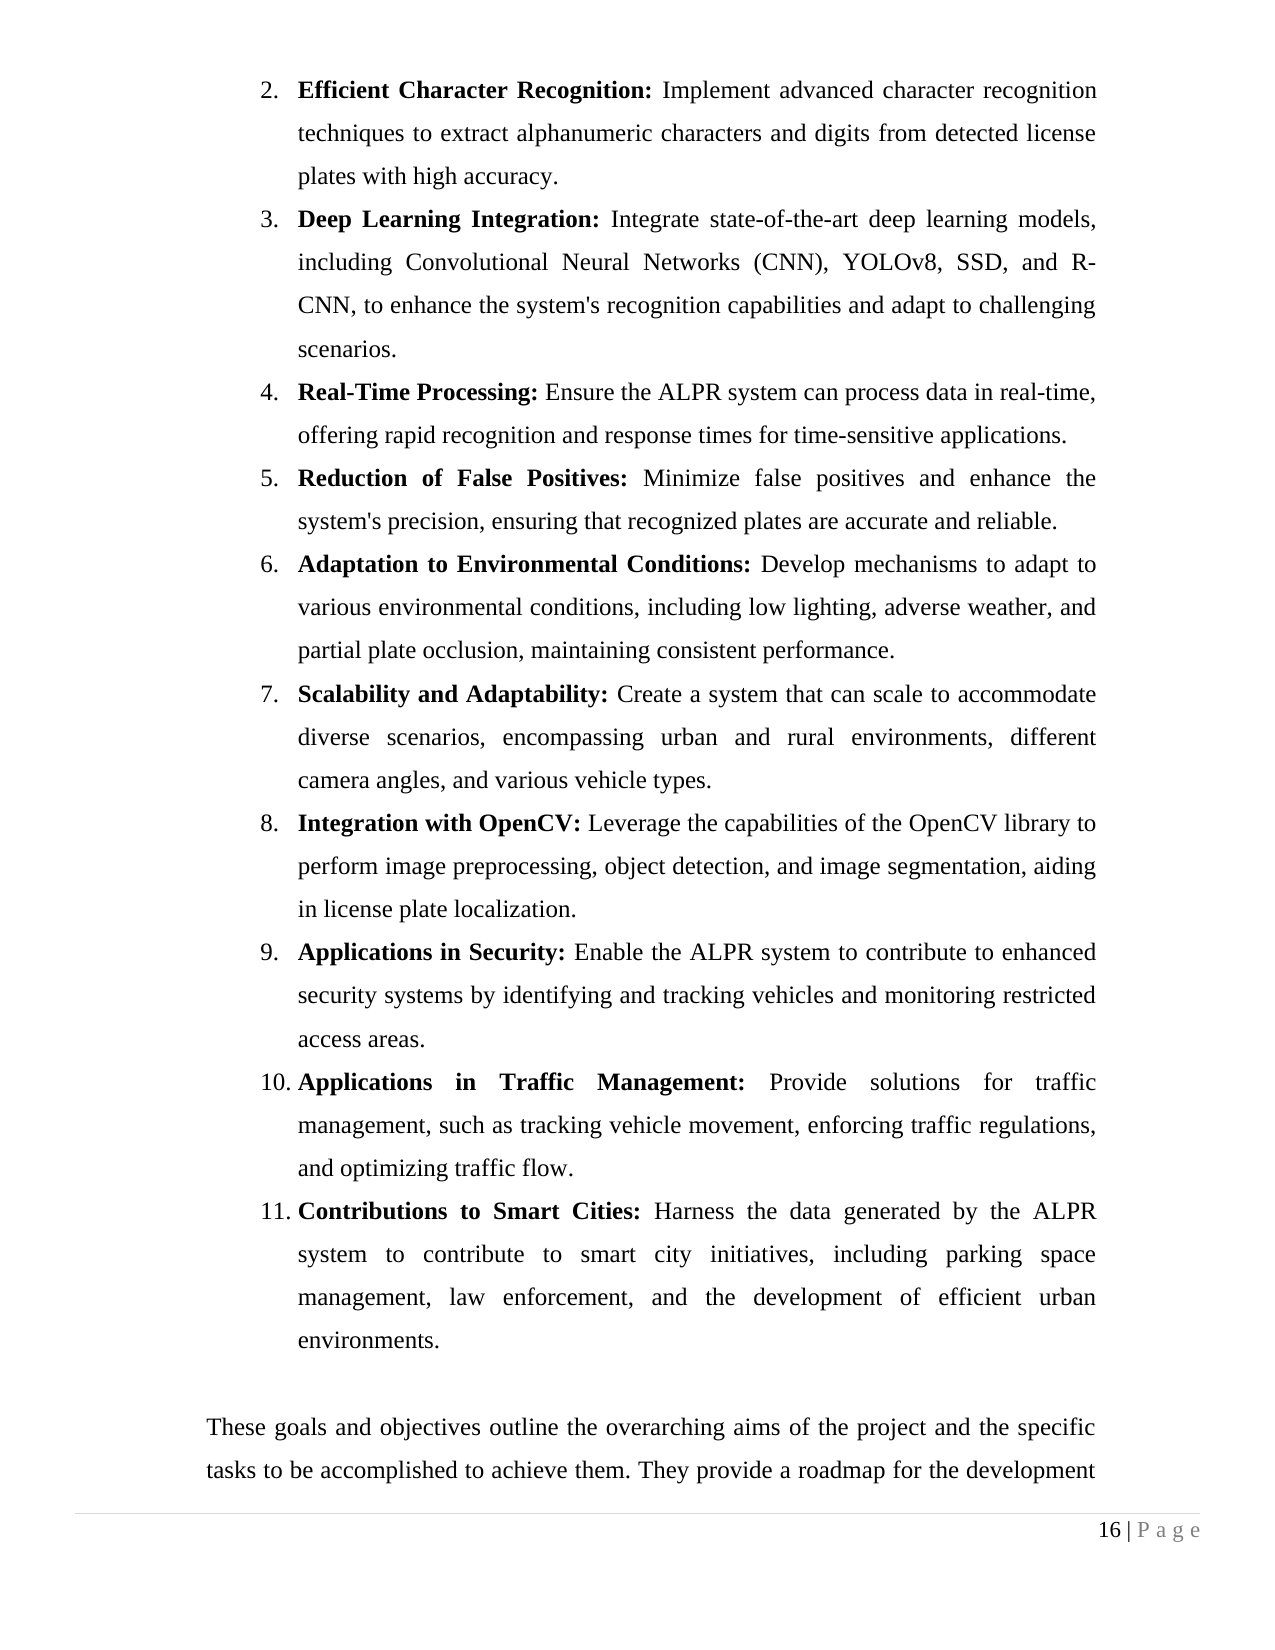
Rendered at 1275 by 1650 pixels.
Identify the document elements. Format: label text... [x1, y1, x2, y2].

list Applications in Security: Enable the ALPR system to contribute to enhanced security systems by identifying and tracking vehicles and monitoring restricted access areas. [260, 937, 1097, 1052]
list Integration with OpenCV: Leverage the capabilities of the OpenCV library to perform image preprocessing, object detection, and image segmentation, aiding in license plate localization. [260, 808, 1097, 923]
list Applications in Traffic Management: Provide solutions for traffic management, such as tracking vehicle movement, enforcing traffic regulations, and optimizing traffic flow. [260, 1067, 1097, 1182]
list Adaptation to Environmental Conditions: Develop mechanisms to adapt to various environmental conditions, including low lighting, adverse weather, and partial plate occlusion, maintaining consistent performance. [260, 549, 1097, 664]
list Scalability and Adaptability: Create a system that can scale to accommodate diverse scenarios, encompassing urban and rural environments, different camera angles, and various vehicle types. [260, 679, 1097, 794]
list Reduction of False Positives: Minimize false positives and enhance the system's precision, ensuring that recognized plates are accurate and reliable. [260, 463, 1097, 535]
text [206, 1412, 1097, 1484]
list Real-Time Processing: Ensure the ALPR system can process data in real-time, offering rapid recognition and response times for time-sensitive applications. [260, 377, 1097, 449]
list Contributions to Smart Cities: Harness the data generated by the ALPR system to contribute to smart city initiatives, including parking space management, law enforcement, and the development of efficient urban environments. [260, 1196, 1097, 1354]
list Efficient Character Recognition: Implement advanced character recognition techniques to extract alphanumeric characters and digits from detected license plates with high accuracy. [260, 75, 1097, 190]
list Deep Learning Integration: Integrate state-of-the-art deep learning models, including Convolutional Neural Networks (CNN), YOLOv8, SSD, and R-CNN, to enhance the system's recognition capabilities and adapt to challenging scenarios. [260, 204, 1097, 362]
